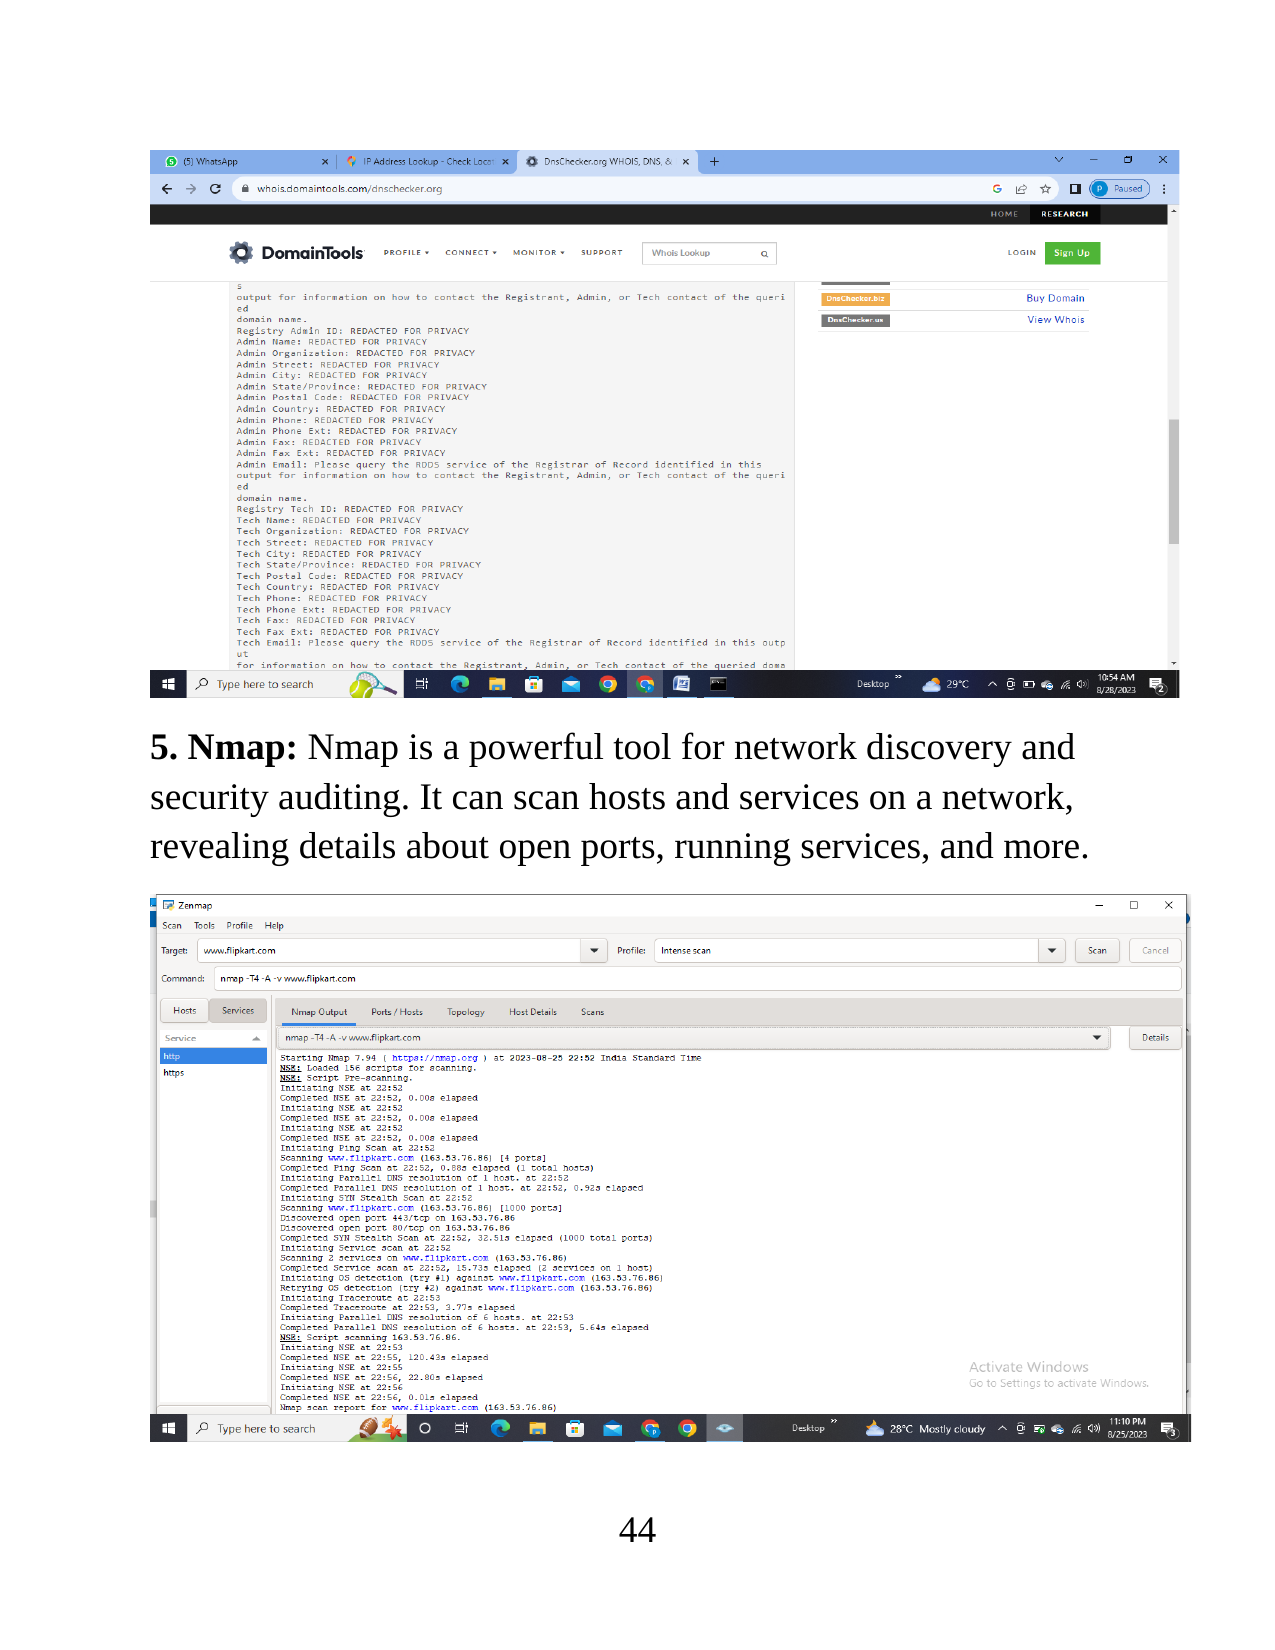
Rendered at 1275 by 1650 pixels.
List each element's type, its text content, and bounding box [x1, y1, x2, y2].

picture [150, 894, 1192, 1442]
text 5. Nmap: Nmap is a powerful tool for network discovery and security auditing. It can scan hosts and services on a network, revealing details about open ports, running services, and more. [150, 725, 1125, 867]
picture [150, 150, 1180, 698]
